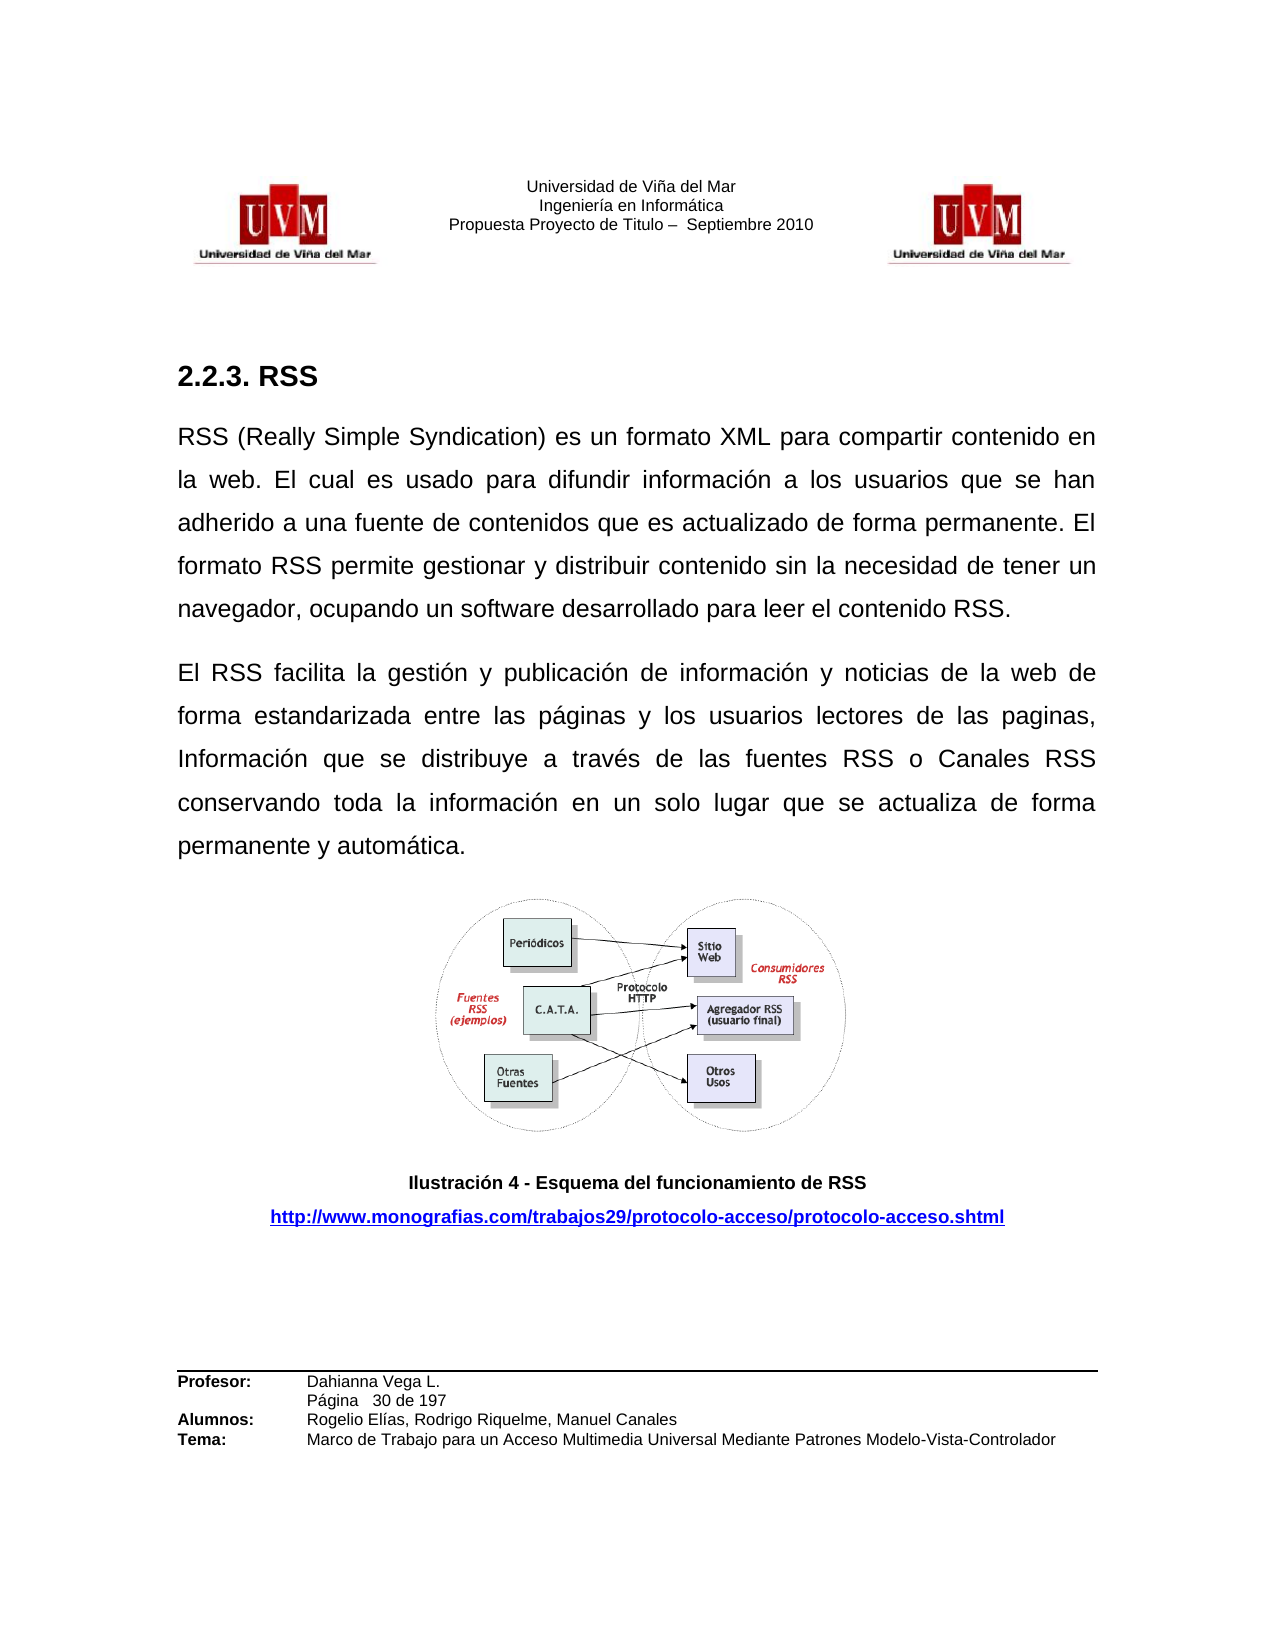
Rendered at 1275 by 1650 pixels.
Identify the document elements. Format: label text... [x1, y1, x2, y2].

text Ilustración 4 - Esquema del funcionamiento de RSS [177, 1172, 1098, 1193]
subtitle 2.2.3. RSS [177, 359, 1098, 392]
text RSS (Really Simple Syndication) es un formato XML para compartir contenido en la web. El cual es usado para difundir información a los usuarios que se han adherido a una fuente de contenidos que es actualizado de forma permanente. El formato RSS permite gestionar y distribuir contenido sin la necesidad de tener un navegador, ocupando un software desarrollado para leer el contenido RSS. [177, 422, 1098, 623]
picture [177, 176, 390, 267]
picture [871, 176, 1084, 267]
picture [419, 894, 856, 1137]
text http://www.monografias.com/trabajos29/protocolo-acceso/protocolo-acceso.shtml [177, 1206, 1098, 1228]
text El RSS facilita la gestión y publicación de información y noticias de la web de forma estandarizada entre las páginas y los usuarios lectores de las paginas, Información que se distribuye a través de las fuentes RSS o Canales RSS conservando toda la información en un solo lugar que se actualiza de forma permanente y automática. [177, 658, 1098, 859]
